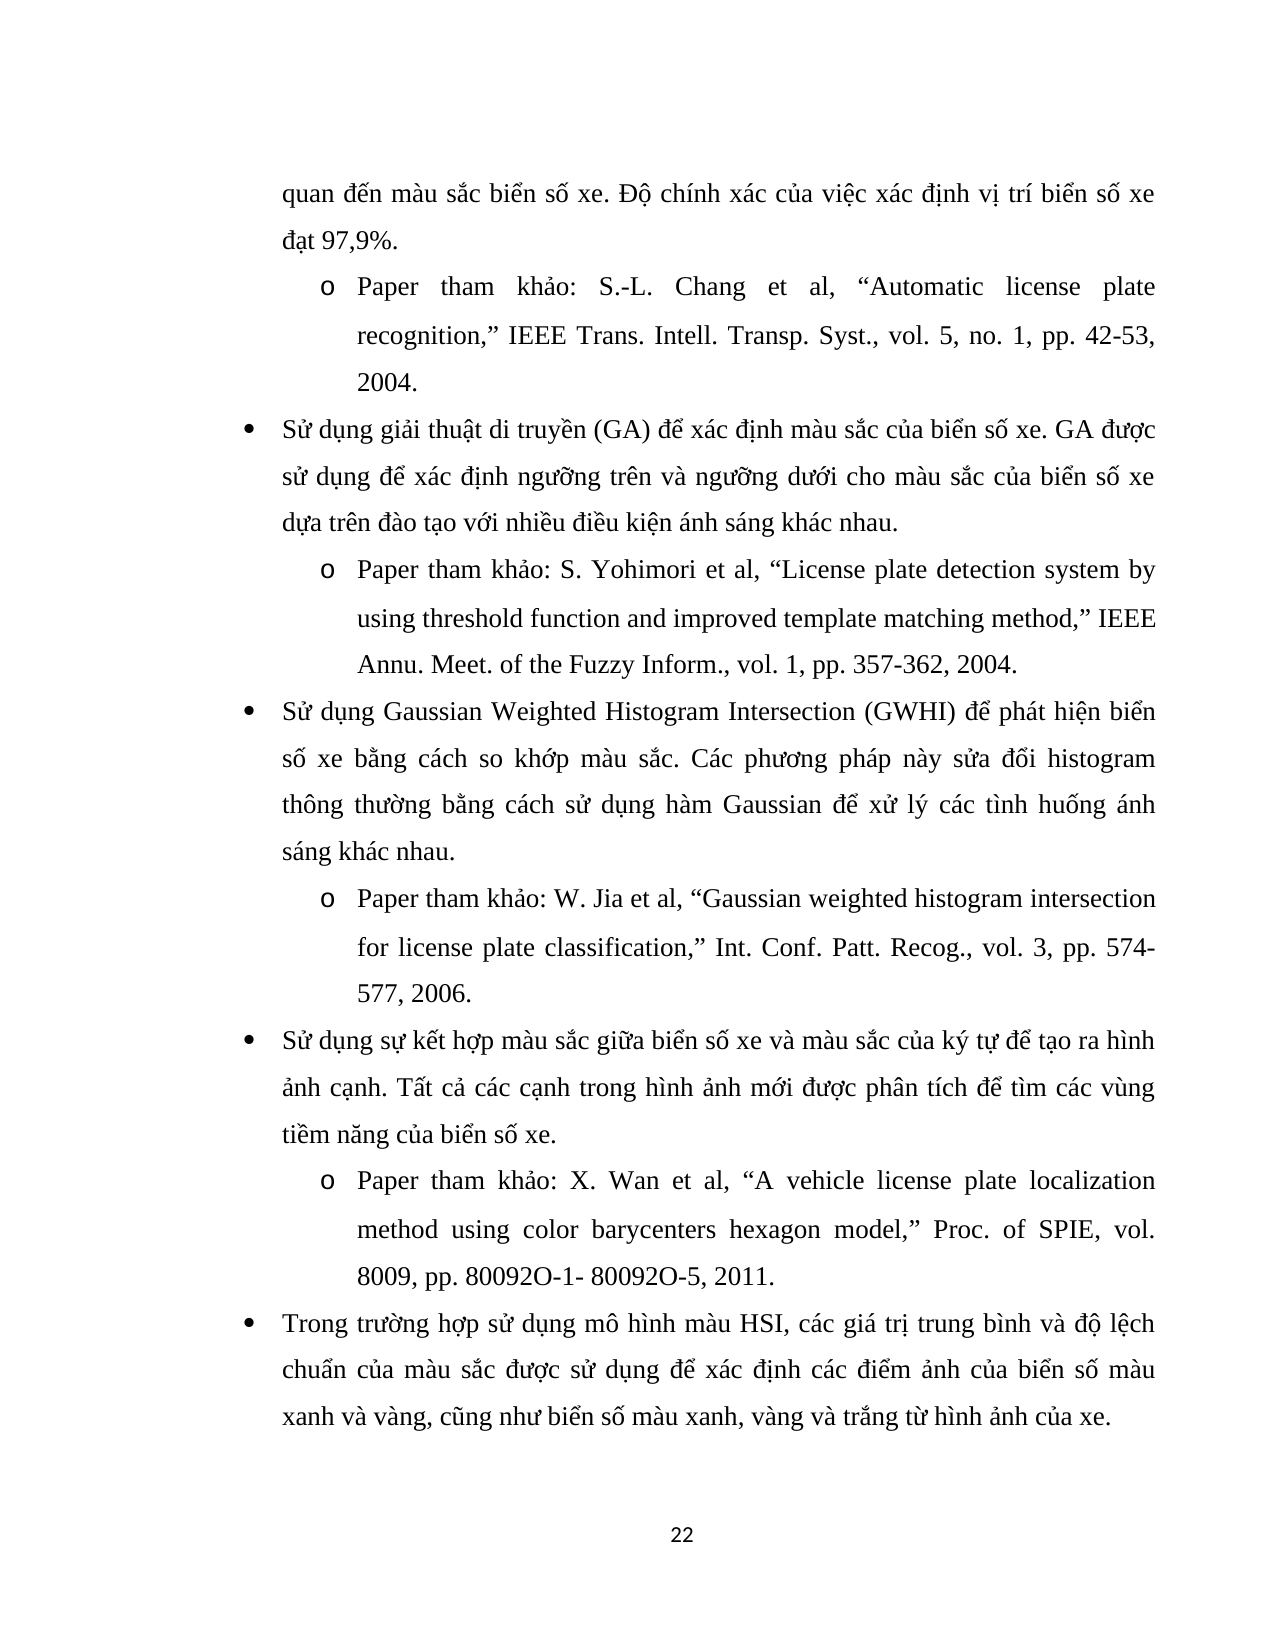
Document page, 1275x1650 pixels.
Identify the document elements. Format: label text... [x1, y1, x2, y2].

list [244, 177, 1157, 255]
list Sử dụng giải thuật di truyền (GA) để xác định màu sắc của biển số xe. GA được sử dụng để xác định ngưỡng trên và ngưỡng dưới cho màu sắc của biển số xe dựa trên đào tạo với nhiều điều kiện ánh sáng khác nhau. [244, 413, 1157, 537]
list Paper tham khảo: S. Yohimori et al, “License plate detection system by using threshold function and improved template matching method,” IEEE Annu. Meet. of the Fuzzy Inform., vol. 1, pp. 357-362, 2004. [319, 553, 1157, 680]
list Paper tham khảo: S.-L. Chang et al, “Automatic license plate recognition,” IEEE Trans. Intell. Transp. Syst., vol. 5, no. 1, pp. 42-53, 2004. [319, 271, 1157, 397]
list Sử dụng Gaussian Weighted Histogram Intersection (GWHI) để phát hiện biển số xe bằng cách so khớp màu sắc. Các phương pháp này sửa đổi histogram thông thường bằng cách sử dụng hàm Gaussian để xử lý các tình huống ánh sáng khác nhau. [244, 695, 1157, 866]
list Sử dụng sự kết hợp màu sắc giữa biển số xe và màu sắc của ký tự để tạo ra hình ảnh cạnh. Tất cả các cạnh trong hình ảnh mới được phân tích để tìm các vùng tiềm năng của biển số xe. [244, 1024, 1157, 1149]
list Paper tham khảo: X. Wan et al, “A vehicle license plate localization method using color barycenters hexagon model,” Proc. of SPIE, vol. 8009, pp. 80092O-1- 80092O-5, 2011. [319, 1164, 1157, 1291]
list Paper tham khảo: W. Jia et al, “Gaussian weighted histogram intersection for license plate classification,” Int. Conf. Patt. Recog., vol. 3, pp. 574-577, 2006. [319, 882, 1157, 1009]
list Trong trường hợp sử dụng mô hình màu HSI, các giá trị trung bình và độ lệch chuẩn của màu sắc được sử dụng để xác định các điểm ảnh của biển số màu xanh và vàng, cũng như biển số màu xanh, vàng và trắng từ hình ảnh của xe. [244, 1307, 1157, 1431]
